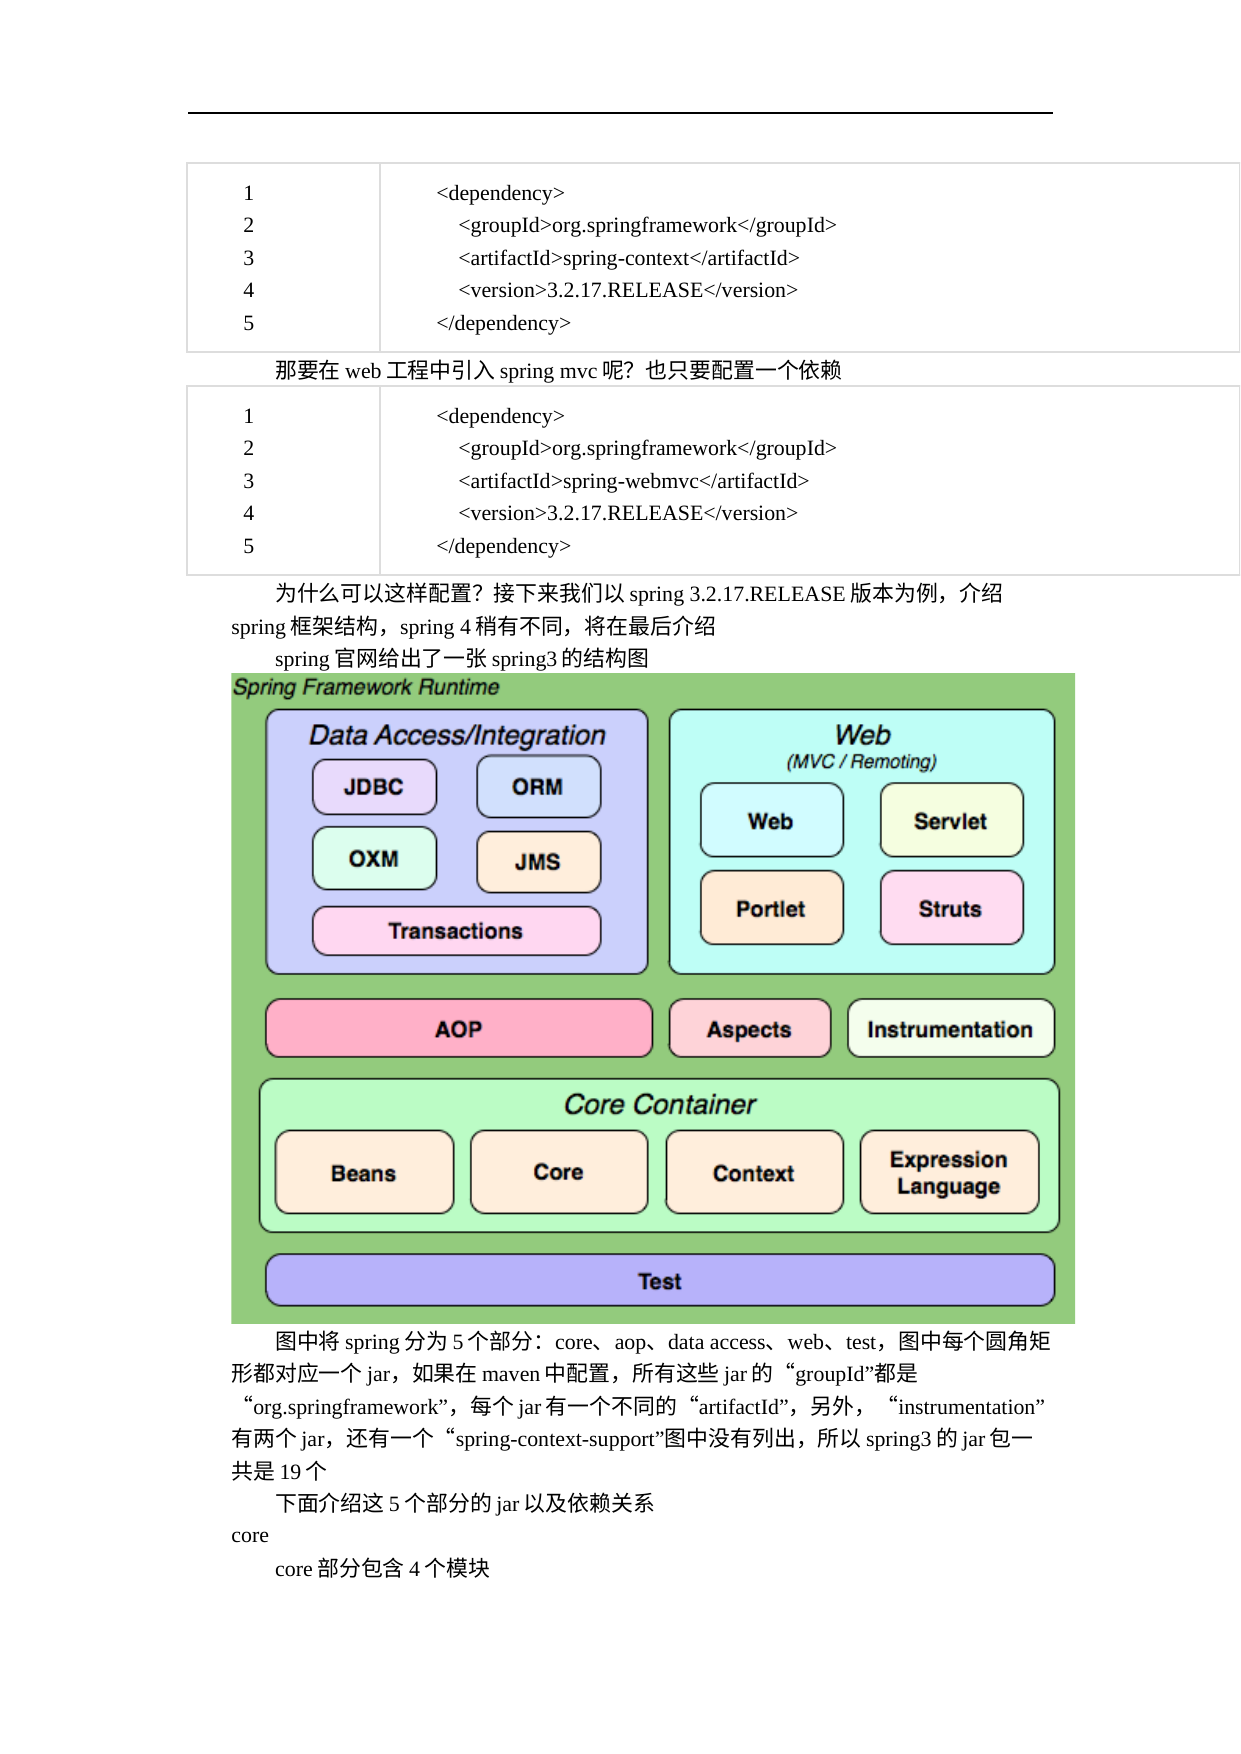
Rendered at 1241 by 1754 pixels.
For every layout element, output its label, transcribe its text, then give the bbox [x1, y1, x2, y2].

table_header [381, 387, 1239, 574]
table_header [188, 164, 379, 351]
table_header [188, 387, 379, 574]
text core部分包含4个模块 [231, 1551, 1053, 1583]
text 图中将spring分为5个部分：core、aop、data access、web、test，图中每个圆角矩形都对应一个jar，如果在maven中配置，所有这些jar的“groupId”都是“org.springframework”，每个jar有一个不同的“artifactId”，另外，“instrumentation”有两个jar，还有一个“spring-context-support”图中没有列出，所以spring3的jar包一共是19个 [231, 1324, 1053, 1486]
text spring官网给出了一张spring3的结构图 [231, 641, 1053, 673]
text 下面介绍这5个部分的jar以及依赖关系 [231, 1486, 1053, 1518]
text 为什么可以这样配置？接下来我们以spring 3.2.17.RELEASE版本为例，介绍spring框架结构，spring 4稍有不同，将在最后介绍 [231, 576, 1053, 641]
text core [231, 1518, 1053, 1551]
picture [231, 673, 1075, 1324]
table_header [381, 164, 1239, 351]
text 那要在web工程中引入spring mvc呢？也只要配置一个依赖 [231, 353, 1053, 385]
